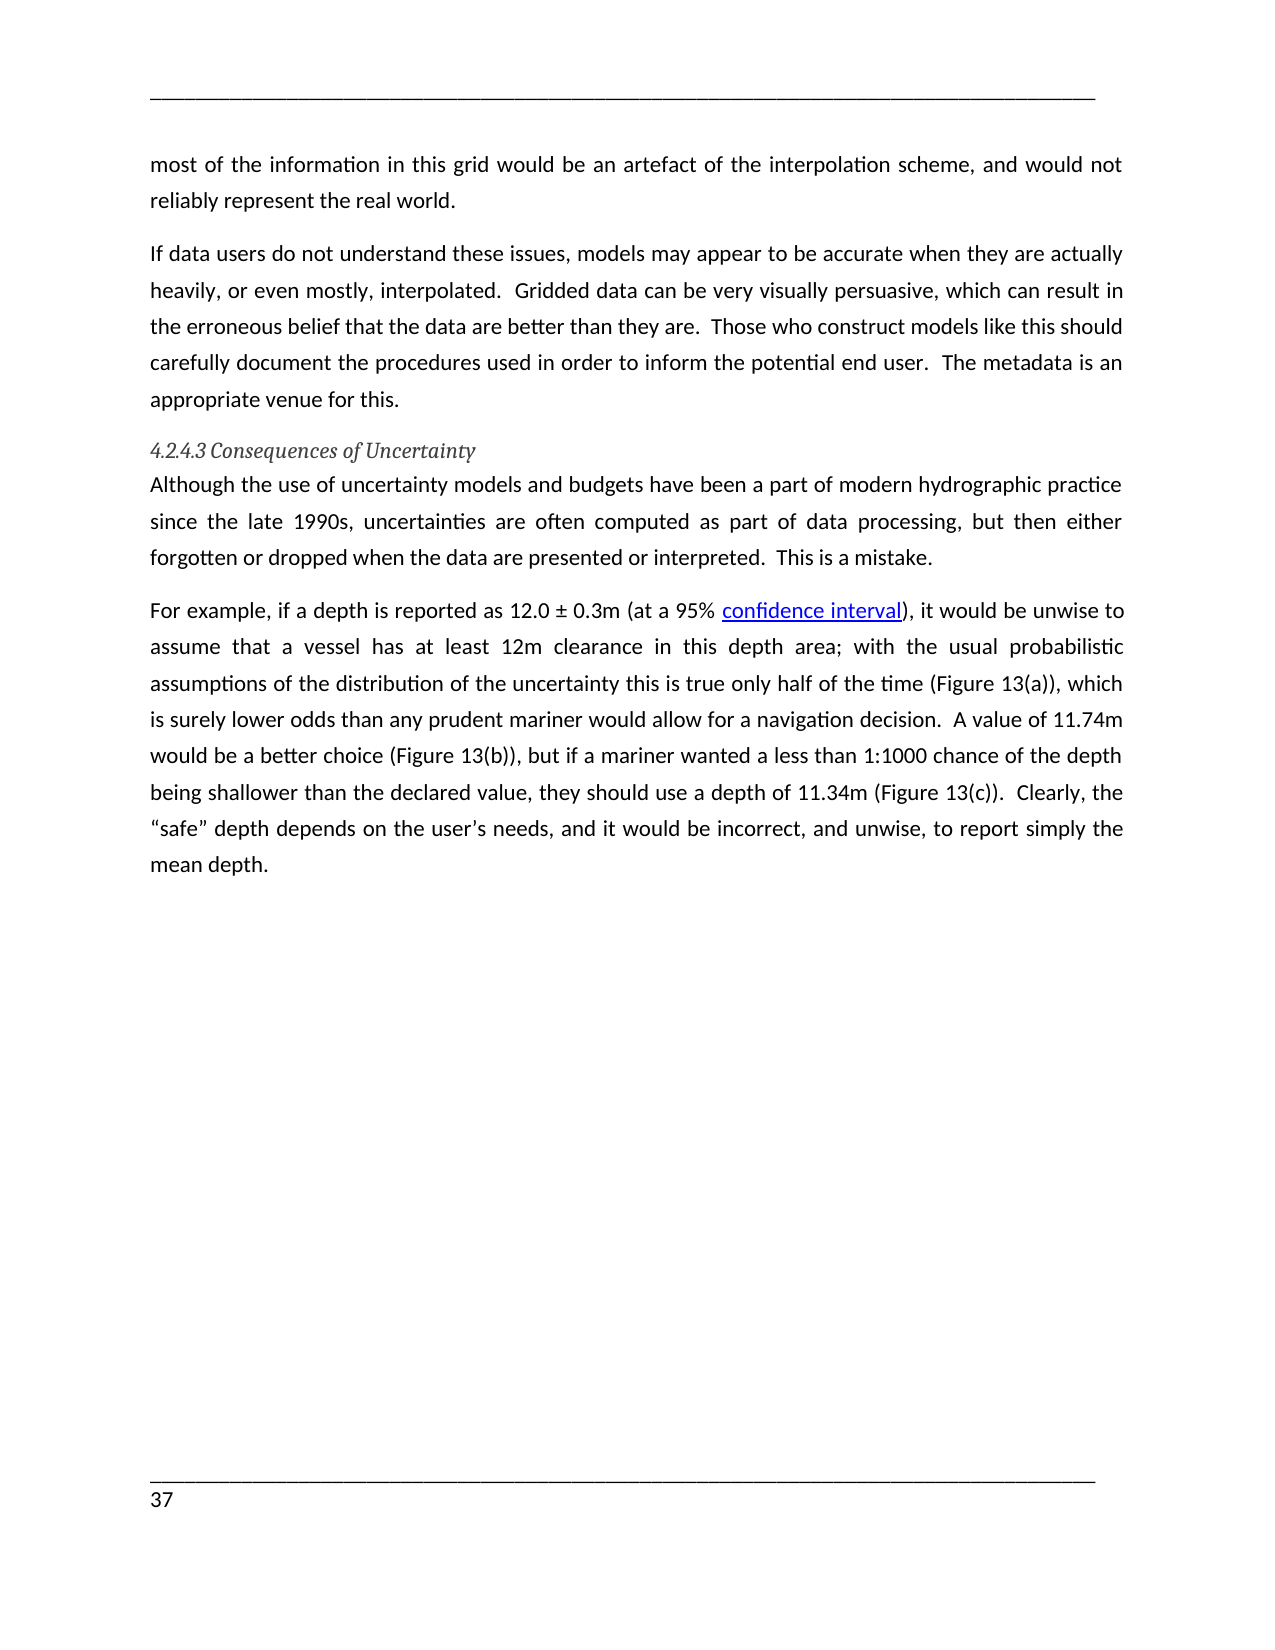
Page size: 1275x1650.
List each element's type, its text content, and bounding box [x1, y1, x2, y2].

subtitle 4.2.4.3 Consequences of Uncertainty [150, 438, 1125, 464]
text For example, if a depth is reported as 12.0 ± 0.3m (at a 95% confidence interval), it would be unwise to assume that a vessel has at least 12m clearance in this depth area; with the usual probabilistic assumptions of the distribution of the uncertainty this is true only half of the time (Figure 13(a)), which is surely lower odds than any prudent mariner would allow for a navigation decision. A value of 11.74m would be a better choice (Figure 13(b)), but if a mariner wanted a less than 1:1000 chance of the depth being shallower than the declared value, they should use a depth of 11.34m (Figure 13(c)). Clearly, the “safe” depth depends on the user’s needs, and it would be incorrect, and unwise, to report simply the mean depth. [150, 596, 1125, 879]
text If data users do not understand these issues, models may appear to be accurate when they are actually heavily, or even mostly, interpolated. Gridded data can be very visually persuasive, which can result in the erroneous belief that the data are better than they are. Those who construct models like this should carefully document the procedures used in order to inform the potential end user. The metadata is an appropriate venue for this. [150, 239, 1125, 413]
text Although the use of uncertainty models and budgets have been a part of modern hydrographic practice since the late 1990s, uncertainties are often computed as part of data processing, but then either forgotten or dropped when the data are presented or interpreted. This is a mistake. [150, 470, 1125, 571]
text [150, 150, 1125, 214]
